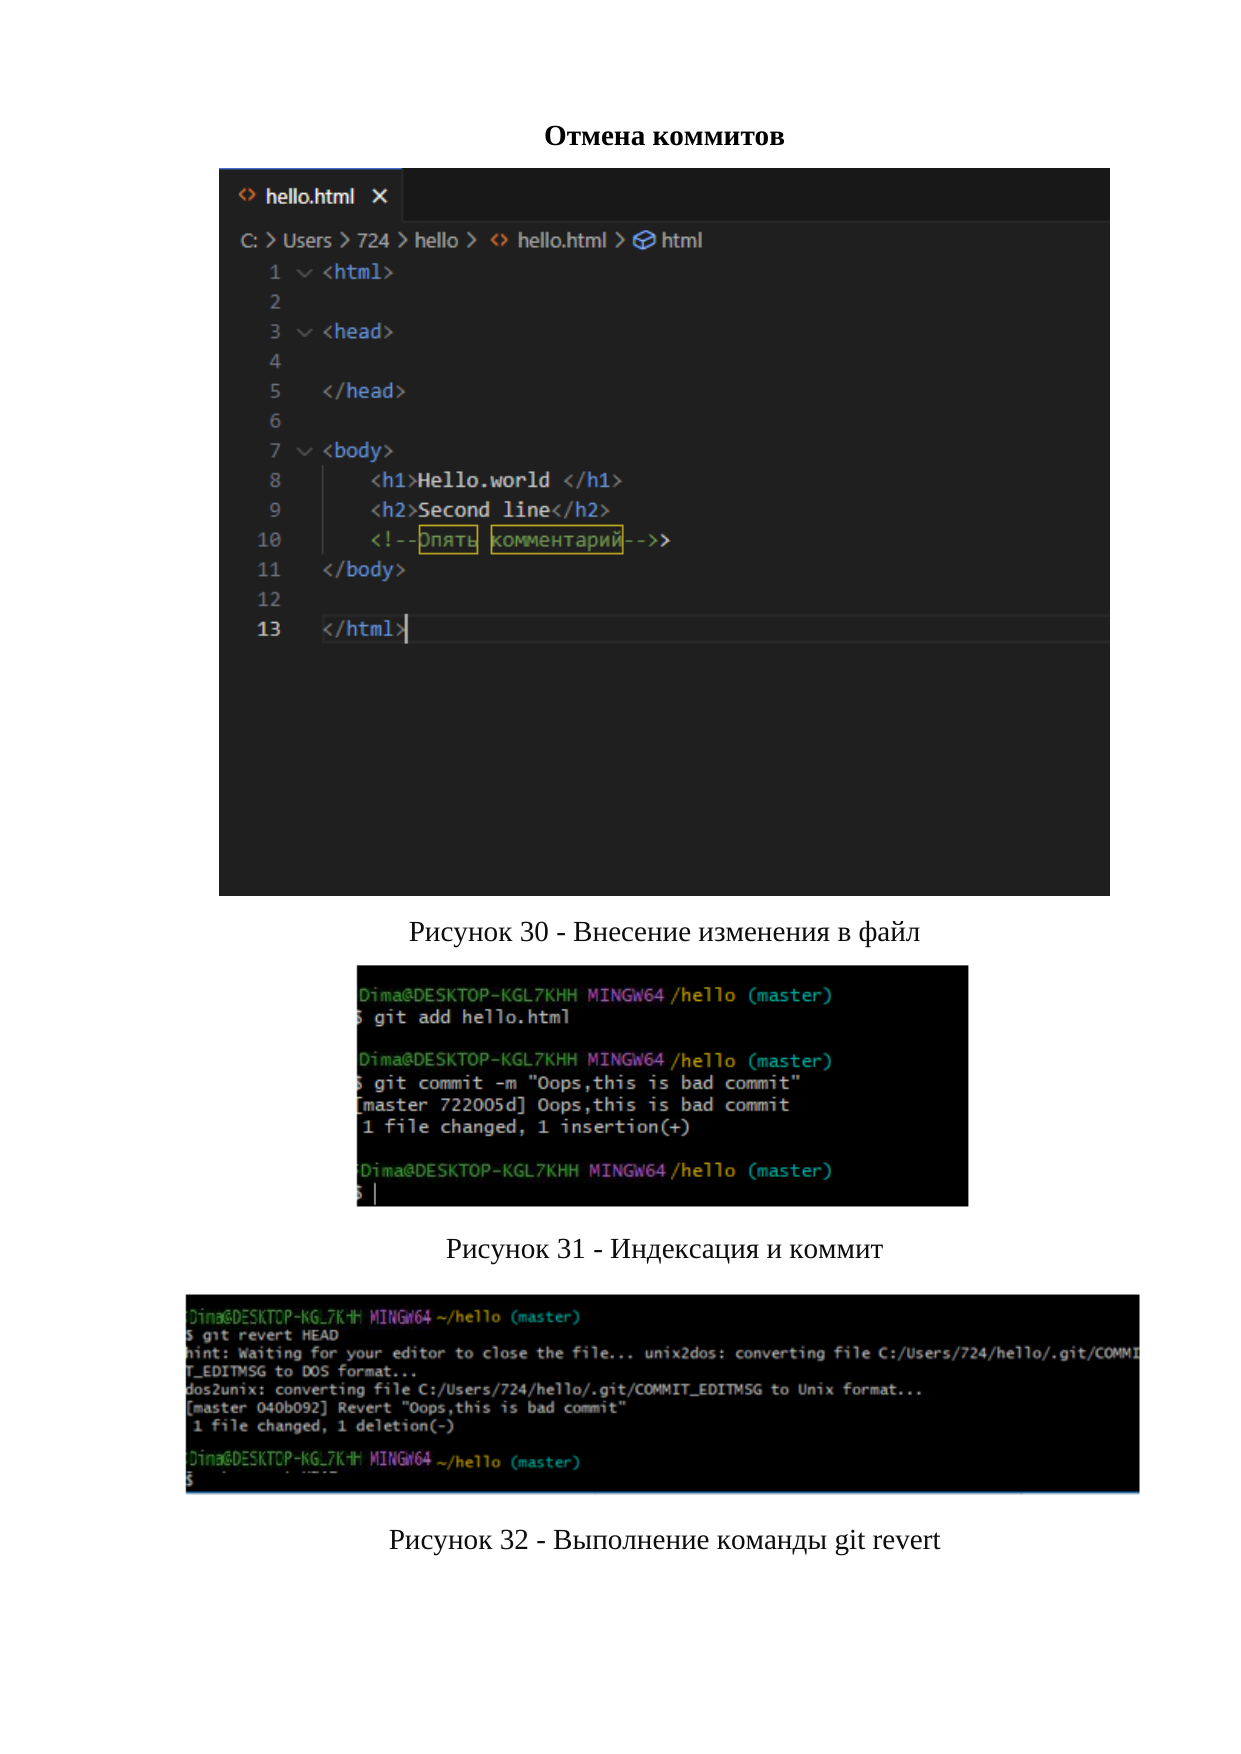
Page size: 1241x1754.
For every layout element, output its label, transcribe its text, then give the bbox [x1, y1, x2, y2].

text Рисунок 30 - Внесение изменения в файл [177, 914, 1152, 947]
picture [351, 964, 978, 1213]
picture [177, 1281, 1152, 1504]
subtitle Отмена коммитов [177, 118, 1152, 152]
picture [219, 168, 1110, 896]
text Рисунок 32 - Выполнение команды git revert [177, 1522, 1152, 1556]
text Рисунок 31 - Индексация и коммит [177, 1232, 1152, 1265]
